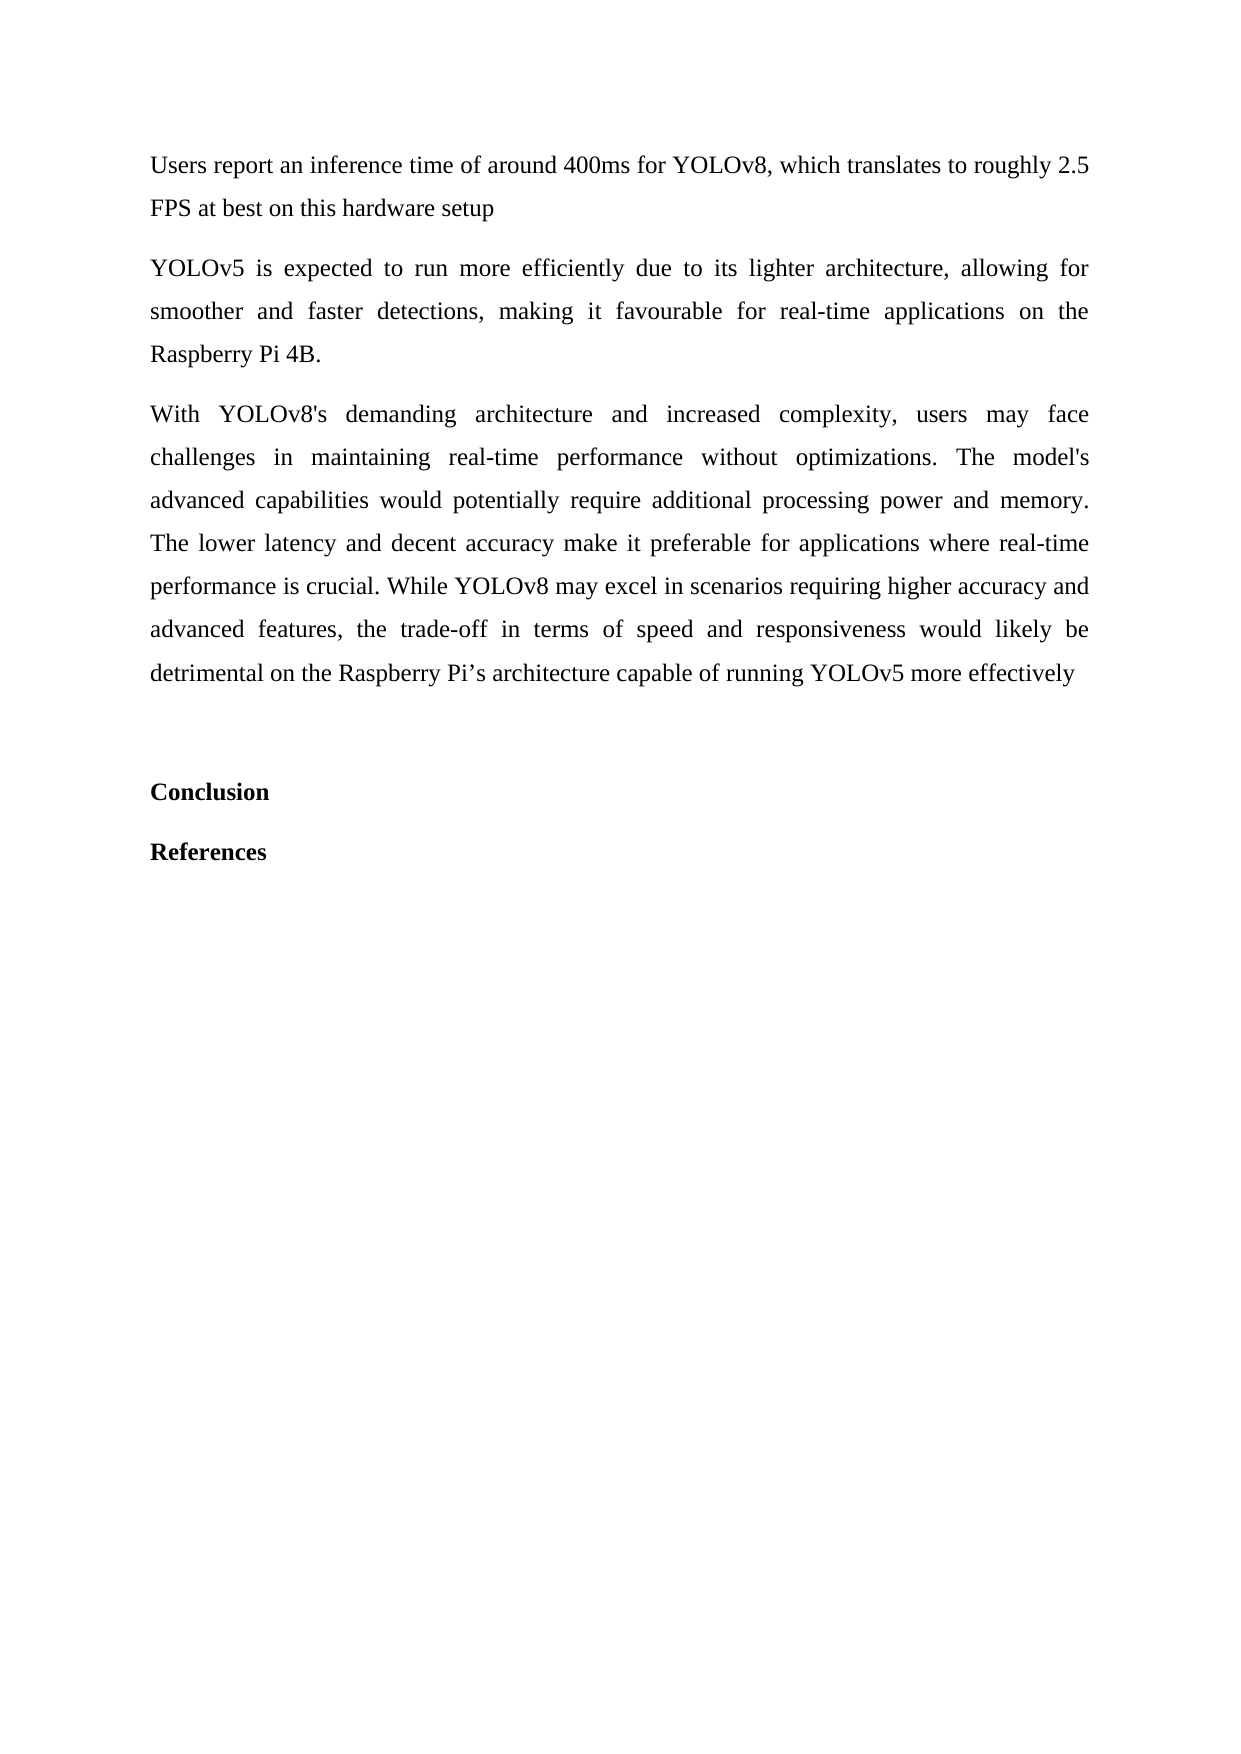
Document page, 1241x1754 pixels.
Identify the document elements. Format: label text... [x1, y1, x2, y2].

text YOLOv5 is expected to run more efficiently due to its lighter architecture, allowing for smoother and faster detections, making it favourable for real-time applications on the Raspberry Pi 4B. [150, 253, 1090, 368]
text Conclusion [150, 777, 1090, 806]
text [150, 150, 1090, 222]
text With YOLOv8's demanding architecture and increased complexity, users may face challenges in maintaining real-time performance without optimizations. The model's advanced capabilities would potentially require additional processing power and memory. The lower latency and decent accuracy make it preferable for applications where real-time performance is crucial. While YOLOv8 may excel in scenarios requiring higher accuracy and advanced features, the trade-off in terms of speed and responsiveness would likely be detrimental on the Raspberry Pi’s architecture capable of running YOLOv5 more effectively [150, 399, 1090, 686]
text References [150, 837, 1090, 866]
